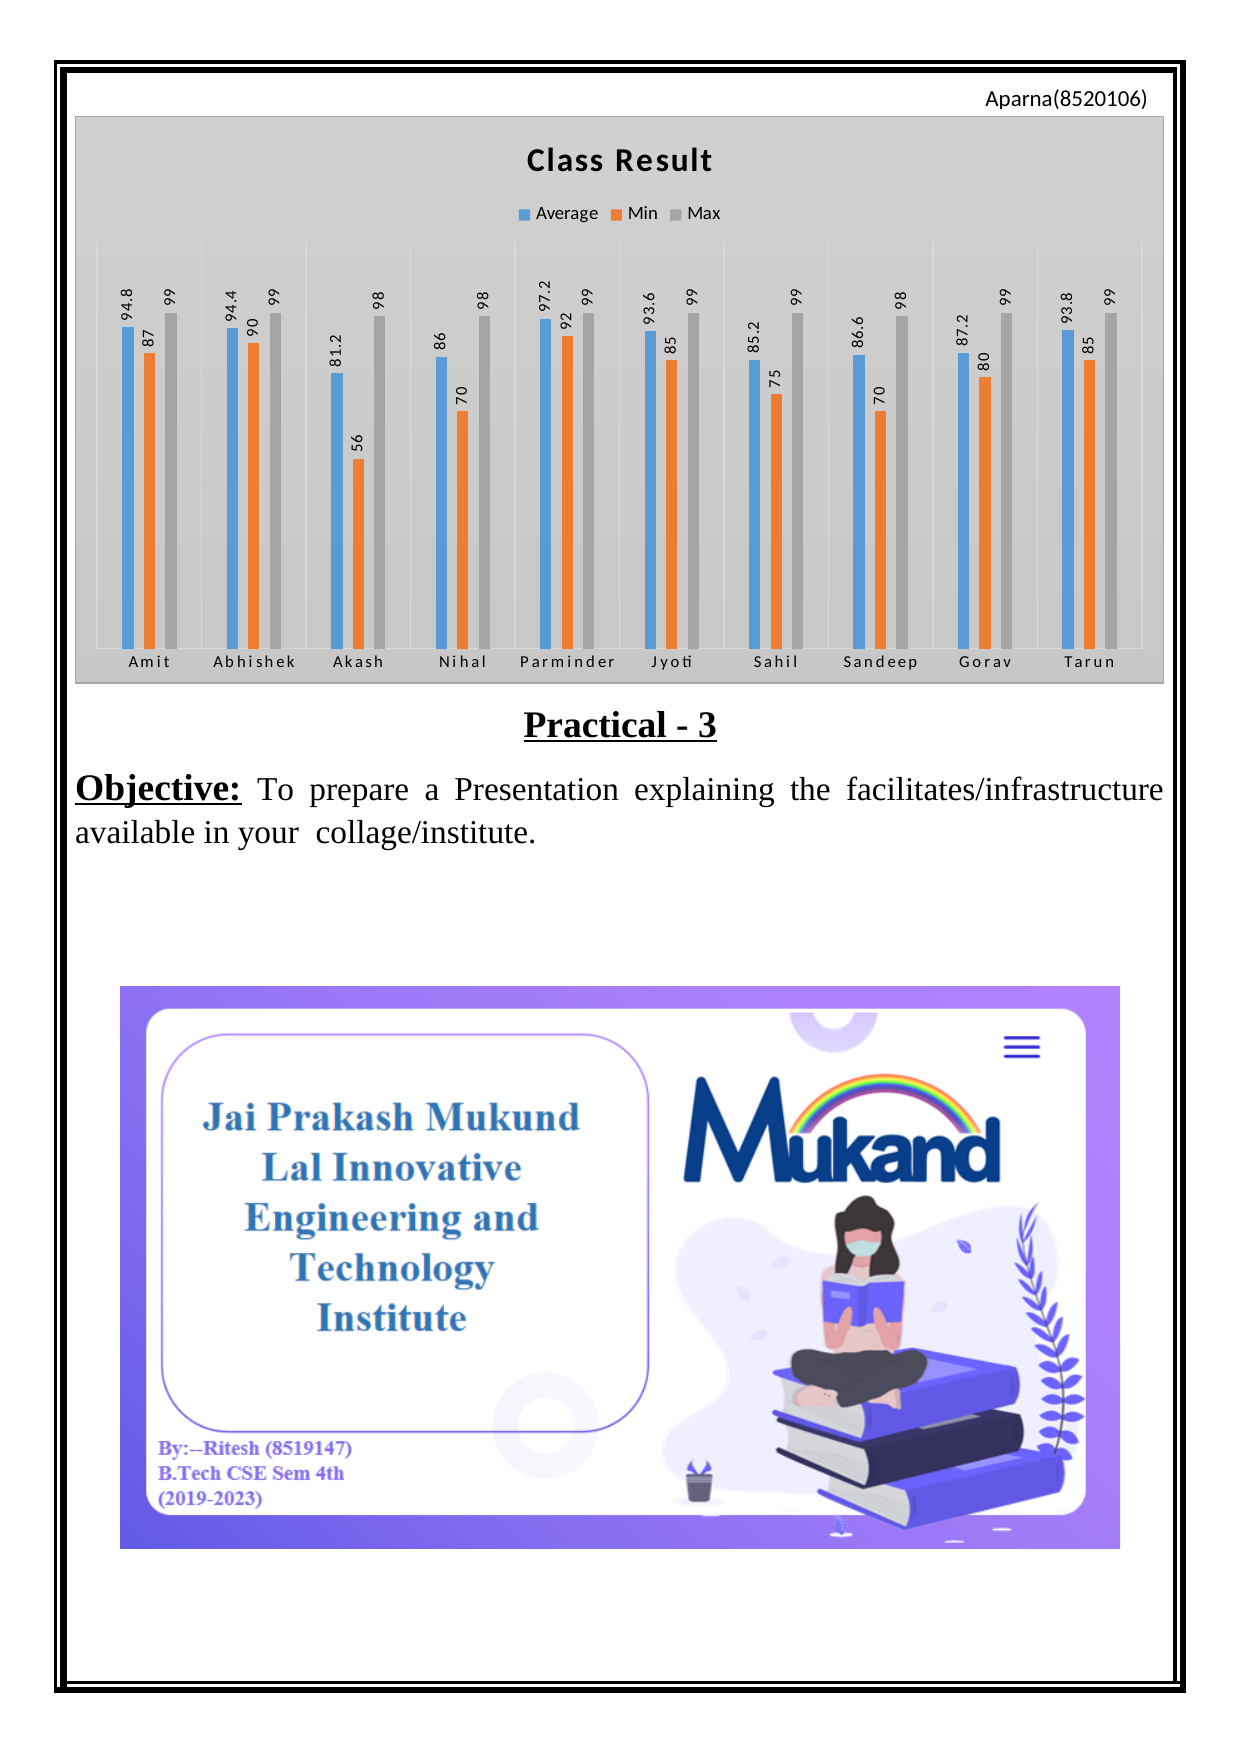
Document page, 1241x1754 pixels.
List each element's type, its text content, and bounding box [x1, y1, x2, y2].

picture [120, 986, 1121, 1549]
text Objective: To prepare a Presentation explaining the facilitates/infrastructure available in your collage/institute. [75, 766, 1165, 850]
text Practical - 3 [75, 702, 1165, 746]
